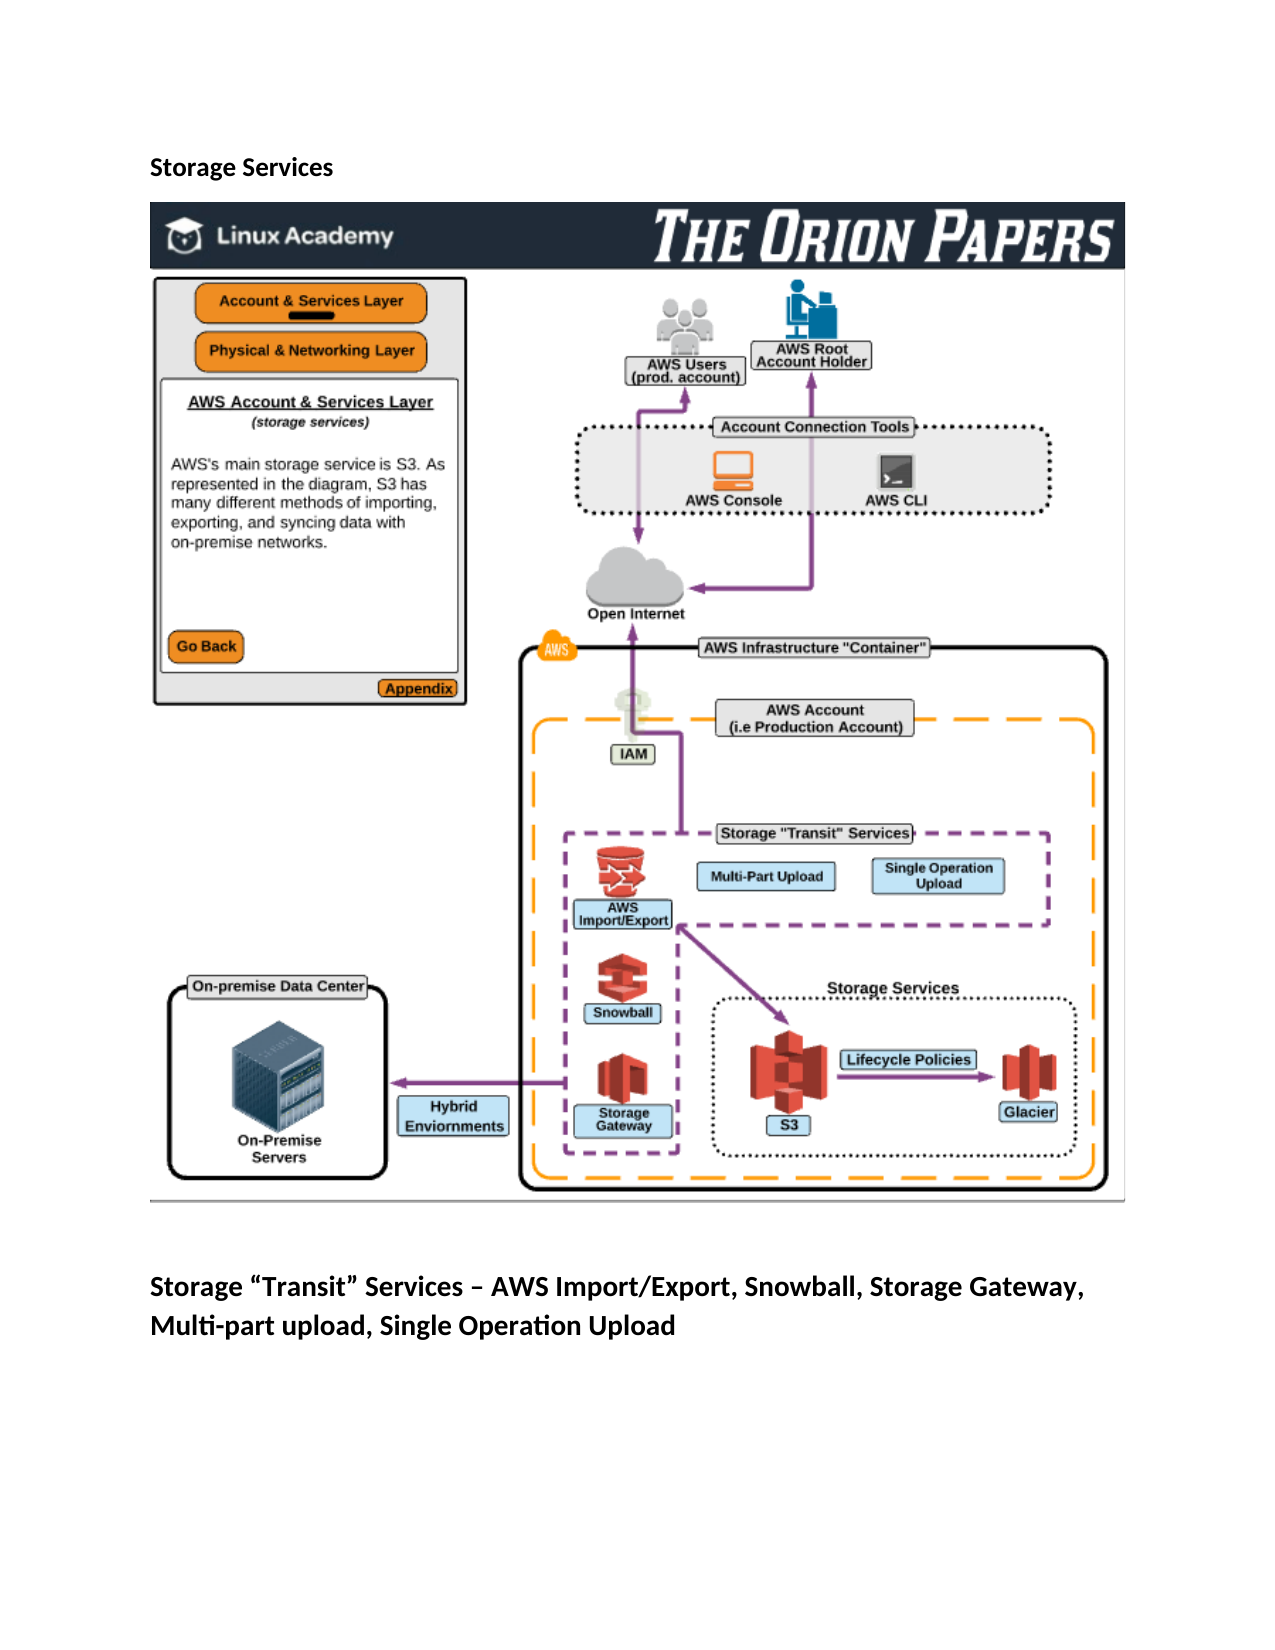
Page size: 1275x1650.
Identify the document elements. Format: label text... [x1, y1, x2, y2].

picture [150, 202, 1125, 1203]
text Storage Services [150, 150, 1162, 183]
text Storage “Transit” Services – AWS Import/Export, Snowball, Storage Gateway, Multi-part upload, Single Operation Upload [150, 1268, 1162, 1343]
